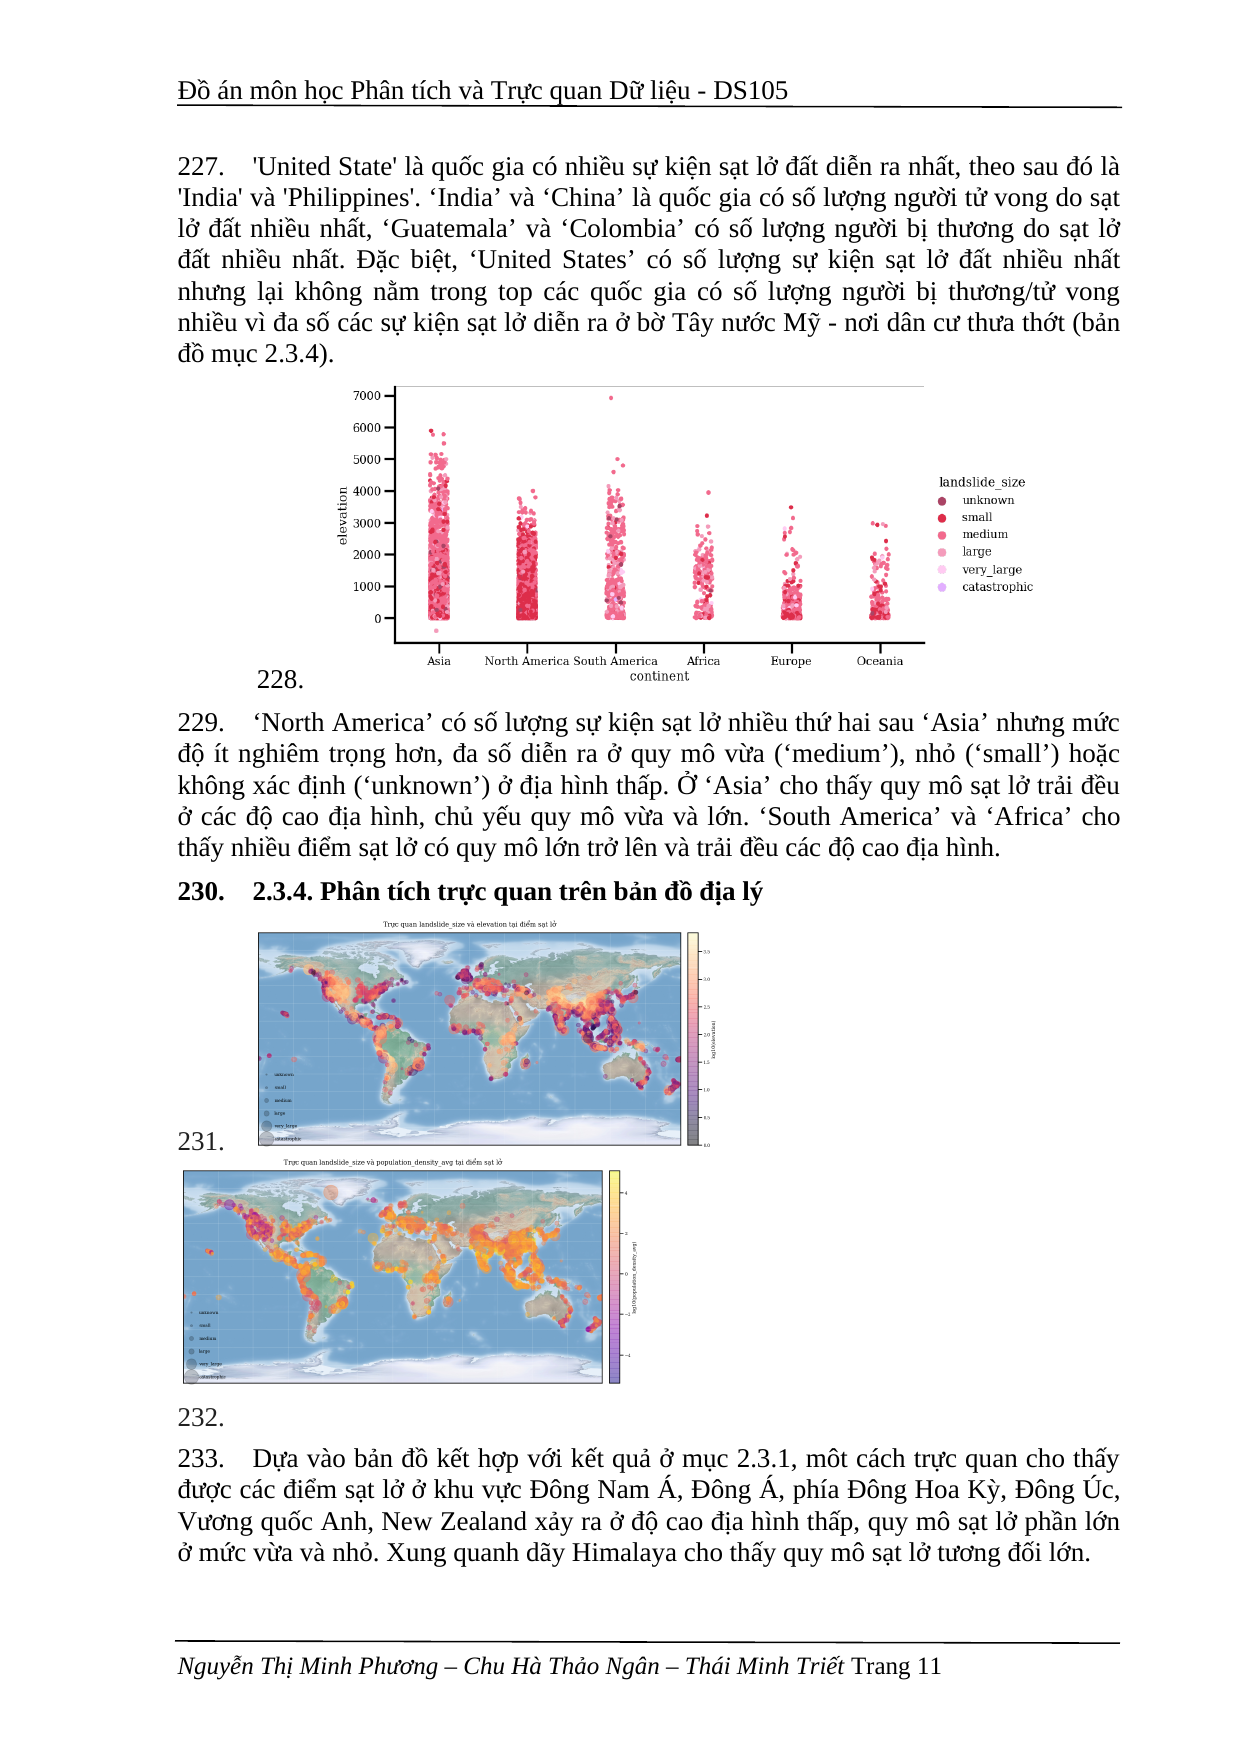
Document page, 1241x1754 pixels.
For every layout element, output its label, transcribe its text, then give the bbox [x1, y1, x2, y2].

picture [331, 380, 1043, 689]
picture [177, 1156, 639, 1389]
text 'United State' là quốc gia có nhiều sự kiện sạt lở đất diễn ra nhất, theo sau đó là 'India' và 'Philippines'. ‘India’ và ‘China’ là quốc gia có số lượng người tử vong do sạt lở đất nhiều nhất, ‘Guatemala’ và ‘Colombia’ có số lượng người bị thương do sạt lở đất nhiều nhất. Đặc biệt, ‘United States’ có số lượng sự kiện sạt lở đất nhiều nhất nhưng lại không nằm trong top các quốc gia có số lượng người bị thương/tử vong nhiều vì đa số các sự kiện sạt lở diễn ra ở bờ Tây nước Mỹ - nơi dân cư thưa thớt (bản đồ mục 2.3.4). [177, 150, 1122, 368]
text Dựa vào bản đồ kết hợp với kết quả ở mục 2.3.1, môt cách trực quan cho thấy được các điểm sạt lở ở khu vực Đông Nam Á, Đông Á, phía Đông Hoa Kỳ, Đông Úc, Vương quốc Anh, New Zealand xảy ra ở độ cao địa hình thấp, quy mô sạt lở phần lớn ở mức vừa và nhỏ. Xung quanh dãy Himalaya cho thấy quy mô sạt lở tương đối lớn. [177, 1442, 1122, 1567]
picture [252, 918, 718, 1151]
text 2.3.4. Phân tích trực quan trên bản đồ địa lý [177, 875, 1122, 906]
text ‘North America’ có số lượng sự kiện sạt lở nhiều thứ hai sau ‘Asia’ nhưng mức độ ít nghiêm trọng hơn, đa số diễn ra ở quy mô vừa (‘medium’), nhỏ (‘small’) hoặc không xác định (‘unknown’) ở địa hình thấp. Ở ‘Asia’ cho thấy quy mô sạt lở trải đều ở các độ cao địa hình, chủ yếu quy mô vừa và lớn. ‘South America’ và ‘Africa’ cho thấy nhiều điểm sạt lở có quy mô lớn trở lên và trải đều các độ cao địa hình. [177, 706, 1122, 862]
